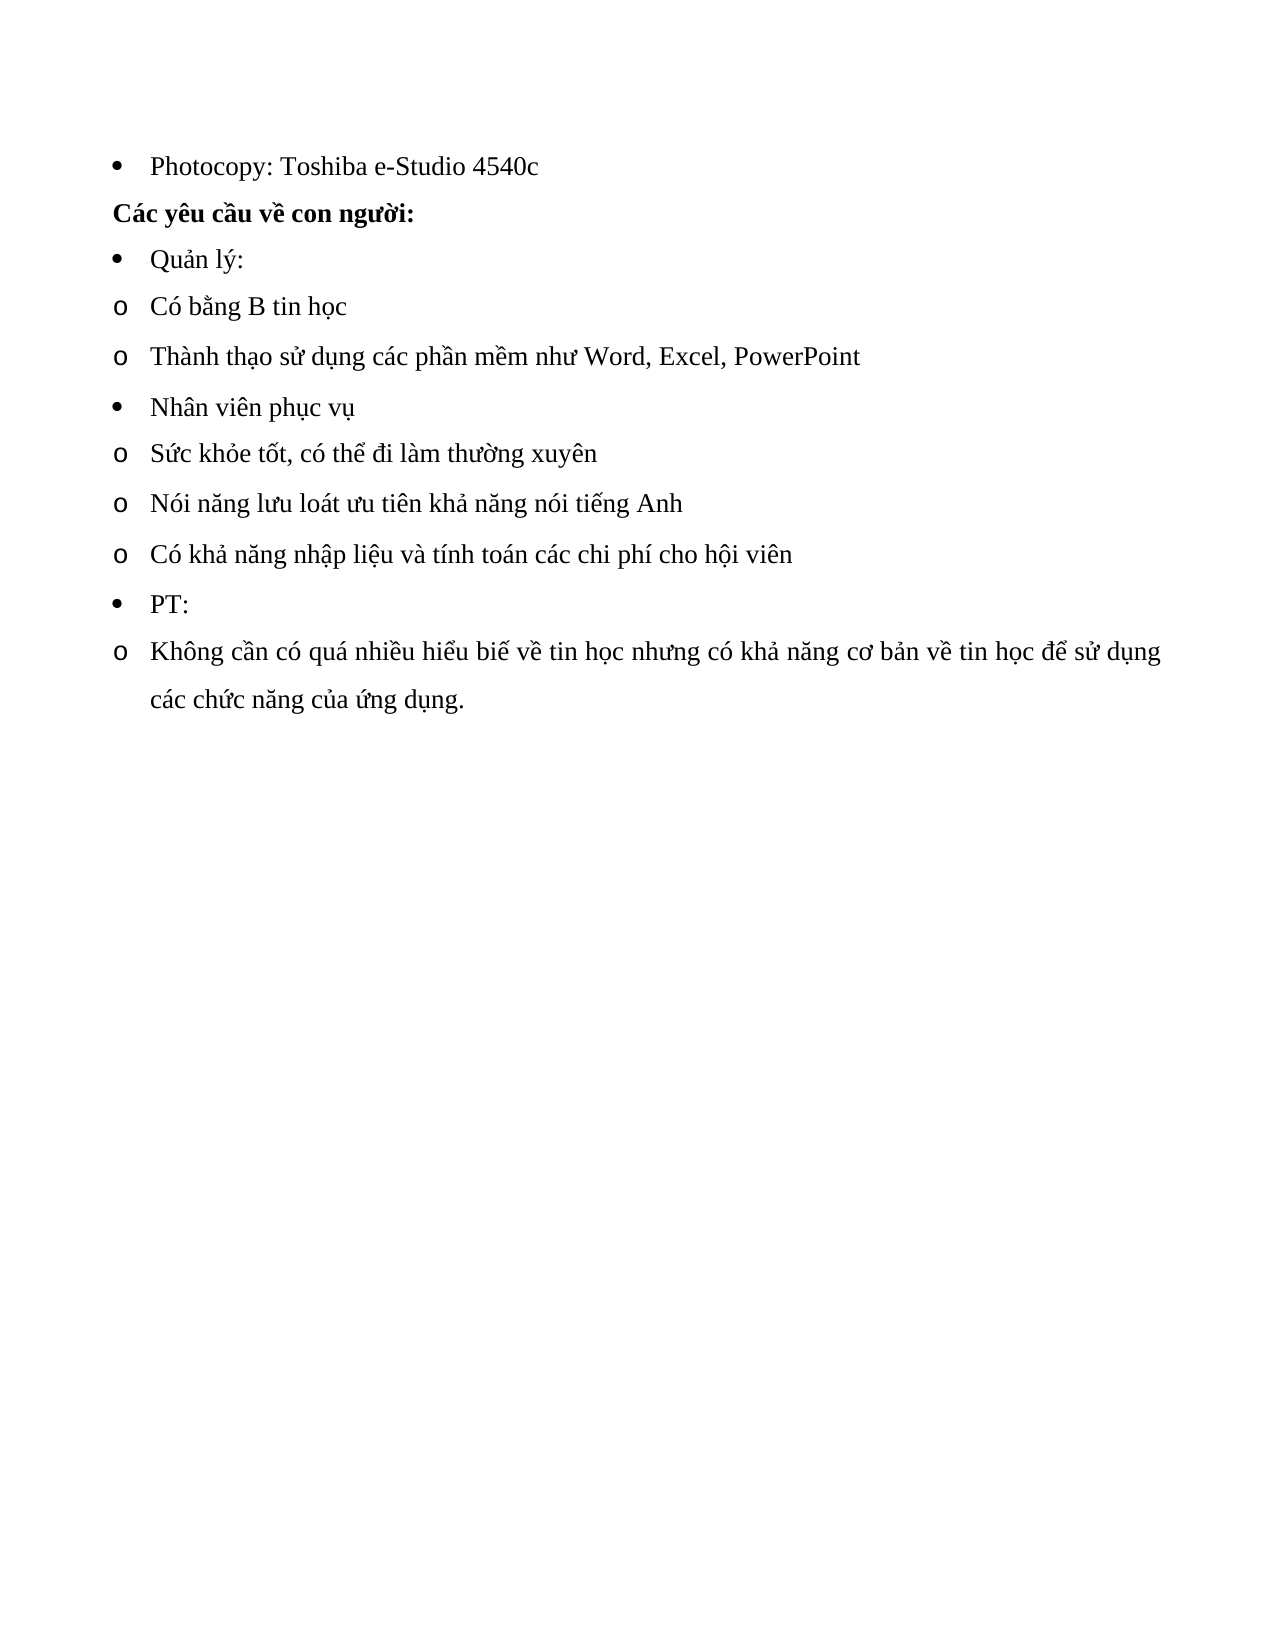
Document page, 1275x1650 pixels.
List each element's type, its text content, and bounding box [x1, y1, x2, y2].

list Sức khỏe tốt, có thể đi làm thường xuyên [112, 437, 1162, 471]
list Không cần có quá nhiều hiểu biế về tin học nhưng có khả năng cơ bản về tin học để sử dụng các chức năng của ứng dụng. [112, 635, 1162, 715]
list Nói năng lưu loát ưu tiên khả năng nói tiếng Anh [112, 488, 1162, 521]
list Quản lý: [112, 243, 1162, 275]
list Có khả năng nhập liệu và tính toán các chi phí cho hội viên [112, 538, 1162, 571]
list Thành thạo sử dụng các phần mềm như Word, Excel, PowerPoint [112, 341, 1162, 374]
list Có bằng B tin học [112, 290, 1162, 324]
text Các yêu cầu về con người: [112, 197, 1162, 228]
list PT: [112, 588, 1162, 619]
list Photocopy: Toshiba e-Studio 4540c [112, 150, 1162, 181]
list Nhân viên phục vụ [112, 391, 1162, 422]
